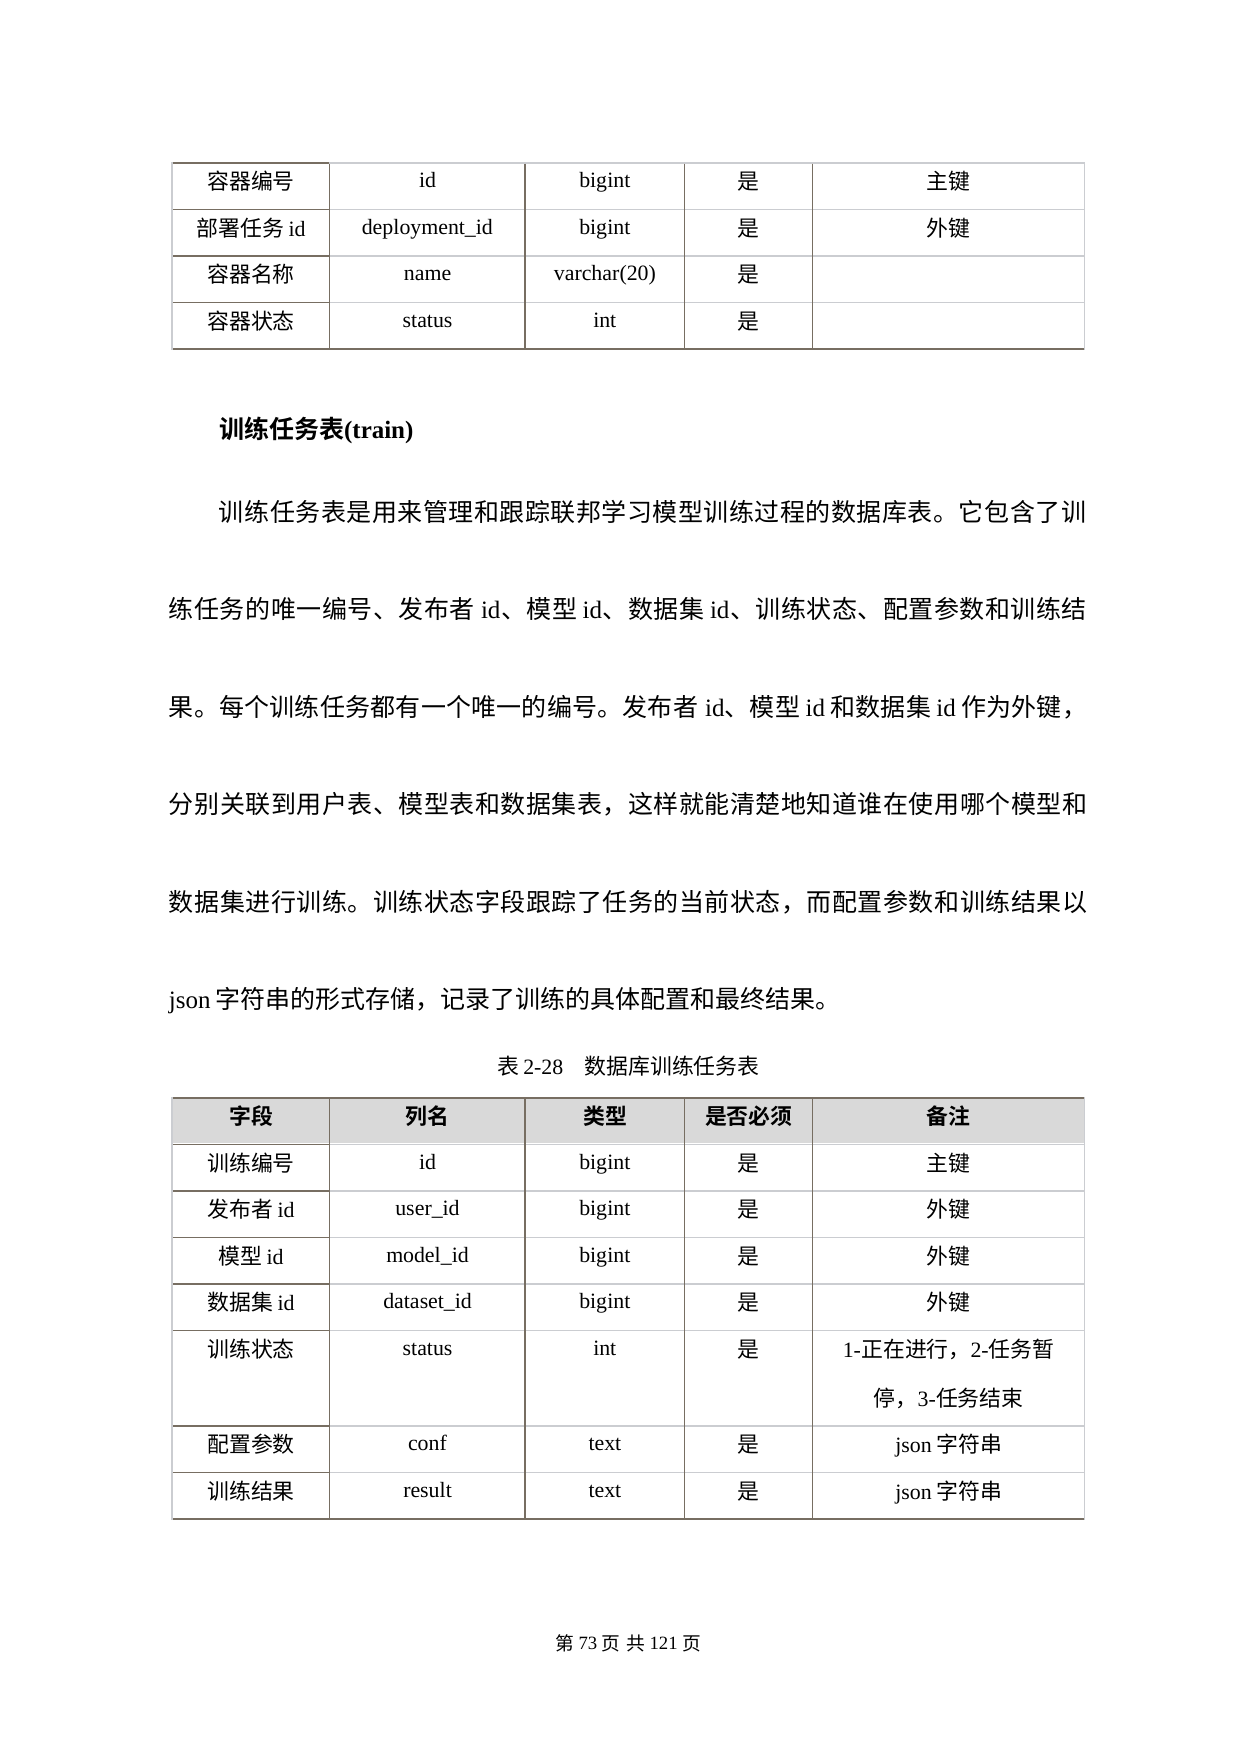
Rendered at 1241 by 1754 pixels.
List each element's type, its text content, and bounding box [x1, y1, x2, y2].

table_cell 是 [685, 164, 812, 208]
table_cell 容器编号 [173, 164, 329, 208]
text 训练任务表(train) [169, 395, 1087, 460]
table_cell 外键 [813, 1285, 1084, 1330]
table_cell status [330, 303, 524, 348]
table_cell json字符串 [813, 1473, 1084, 1518]
table_cell conf [330, 1427, 524, 1472]
table_cell 是 [685, 1285, 812, 1330]
table_cell bigint [526, 164, 684, 208]
table_cell json字符串 [813, 1427, 1084, 1472]
table_cell int [526, 303, 684, 348]
table_cell 是 [685, 1473, 812, 1518]
table_cell int [526, 1331, 684, 1425]
text 训练任务表是用来管理和跟踪联邦学习模型训练过程的数据库表。它包含了训练任务的唯一编号、发布者id、模型id、数据集id、训练状态、配置参数和训练结果。每个训练任务都有一个唯一的编号。发布者id、模型id和数据集id作为外键，分别关联到用户表、模型表和数据集表，这样就能清楚地知道谁在使用哪个模型和数据集进行训练。训练状态字段跟踪了任务的当前状态，而配置参数和训练结果以json字符串的形式存储，记录了训练的具体配置和最终结果。 [169, 478, 1087, 1031]
table_cell id [330, 1145, 524, 1190]
table_cell 外键 [813, 210, 1084, 255]
table_cell varchar(20) [526, 257, 684, 302]
table_cell id [330, 164, 524, 208]
table_cell bigint [526, 1192, 684, 1237]
table_header 列名 [330, 1099, 524, 1143]
table_cell 是 [685, 257, 812, 302]
table_cell 是 [685, 1331, 812, 1425]
table_cell 外键 [813, 1238, 1084, 1283]
table_header 类型 [526, 1099, 684, 1143]
text 表2-28 数据库训练任务表 [169, 1049, 1087, 1081]
table_cell text [526, 1427, 684, 1472]
table_cell 是 [685, 1192, 812, 1237]
table_cell status [330, 1331, 524, 1425]
table_cell 数据集id [173, 1285, 329, 1330]
table_cell result [330, 1473, 524, 1518]
table_cell 外键 [813, 1192, 1084, 1237]
table_cell 是 [685, 303, 812, 348]
table_cell 部署任务id [173, 210, 329, 255]
table_cell 训练编号 [173, 1145, 329, 1190]
table_cell bigint [526, 1238, 684, 1283]
table_header 是否必须 [685, 1099, 812, 1143]
table_cell 是 [685, 1238, 812, 1283]
table_cell bigint [526, 1285, 684, 1330]
table_cell name [330, 257, 524, 302]
table_cell 是 [685, 210, 812, 255]
table_cell 是 [685, 1427, 812, 1472]
table_cell 是 [685, 1145, 812, 1190]
table_cell model_id [330, 1238, 524, 1283]
table_cell [813, 257, 1084, 302]
table_cell 主键 [813, 164, 1084, 208]
table_cell 主键 [813, 1145, 1084, 1190]
table_header 字段 [173, 1099, 329, 1143]
table_cell bigint [526, 210, 684, 255]
table_cell 容器名称 [173, 257, 329, 302]
table_cell [813, 303, 1084, 348]
table_cell text [526, 1473, 684, 1518]
table_header 备注 [813, 1099, 1084, 1143]
table_cell 配置参数 [173, 1427, 329, 1472]
table_cell bigint [526, 1145, 684, 1190]
table_cell 模型id [173, 1238, 329, 1283]
table_cell deployment_id [330, 210, 524, 255]
table_cell user_id [330, 1192, 524, 1237]
table_cell 容器状态 [173, 303, 329, 348]
table_cell 训练结果 [173, 1473, 329, 1518]
table_cell 训练状态 [173, 1331, 329, 1425]
table_cell 发布者id [173, 1192, 329, 1237]
table_cell dataset_id [330, 1285, 524, 1330]
table_cell 1-正在进行，2-任务暂停，3-任务结束 [813, 1331, 1084, 1425]
